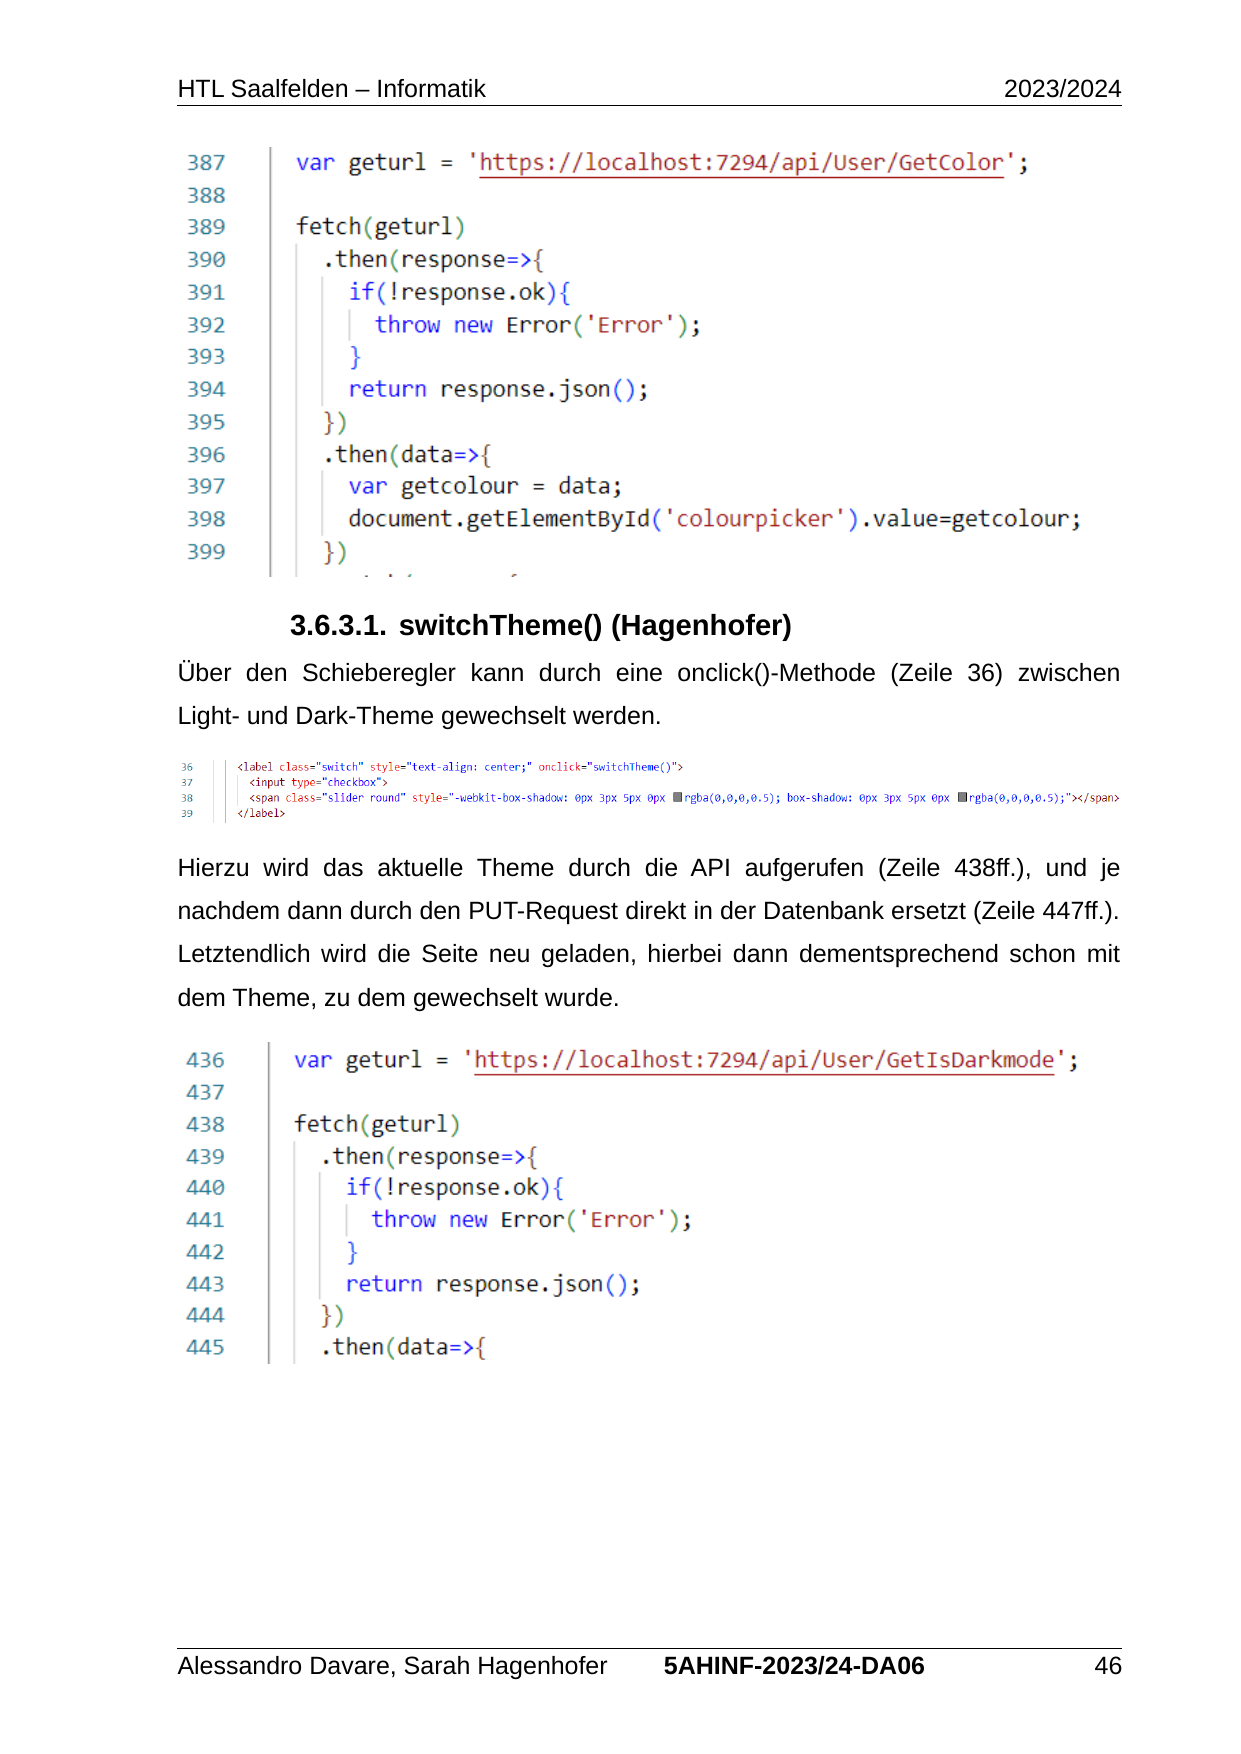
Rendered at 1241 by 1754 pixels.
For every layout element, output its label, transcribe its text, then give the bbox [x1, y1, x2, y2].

text Hierzu wird das aktuelle Theme durch die API aufgerufen (Zeile 438ff.), und je nachdem dann durch den PUT-Request direkt in der Datenbank ersetzt (Zeile 447ff.). Letztendlich wird die Seite neu geladen, hierbei dann dementsprechend schon mit dem Theme, zu dem gewechselt wurde. [177, 853, 1122, 1011]
subtitle switchTheme() (Hagenhofer) [290, 608, 1122, 641]
picture [177, 760, 1123, 823]
text Über den Schieberegler kann durch eine onclick()-Methode (Zeile 36) zwischen Light- und Dark-Theme gewechselt werden. [177, 658, 1122, 730]
picture [177, 147, 1123, 577]
picture [177, 1042, 1123, 1364]
